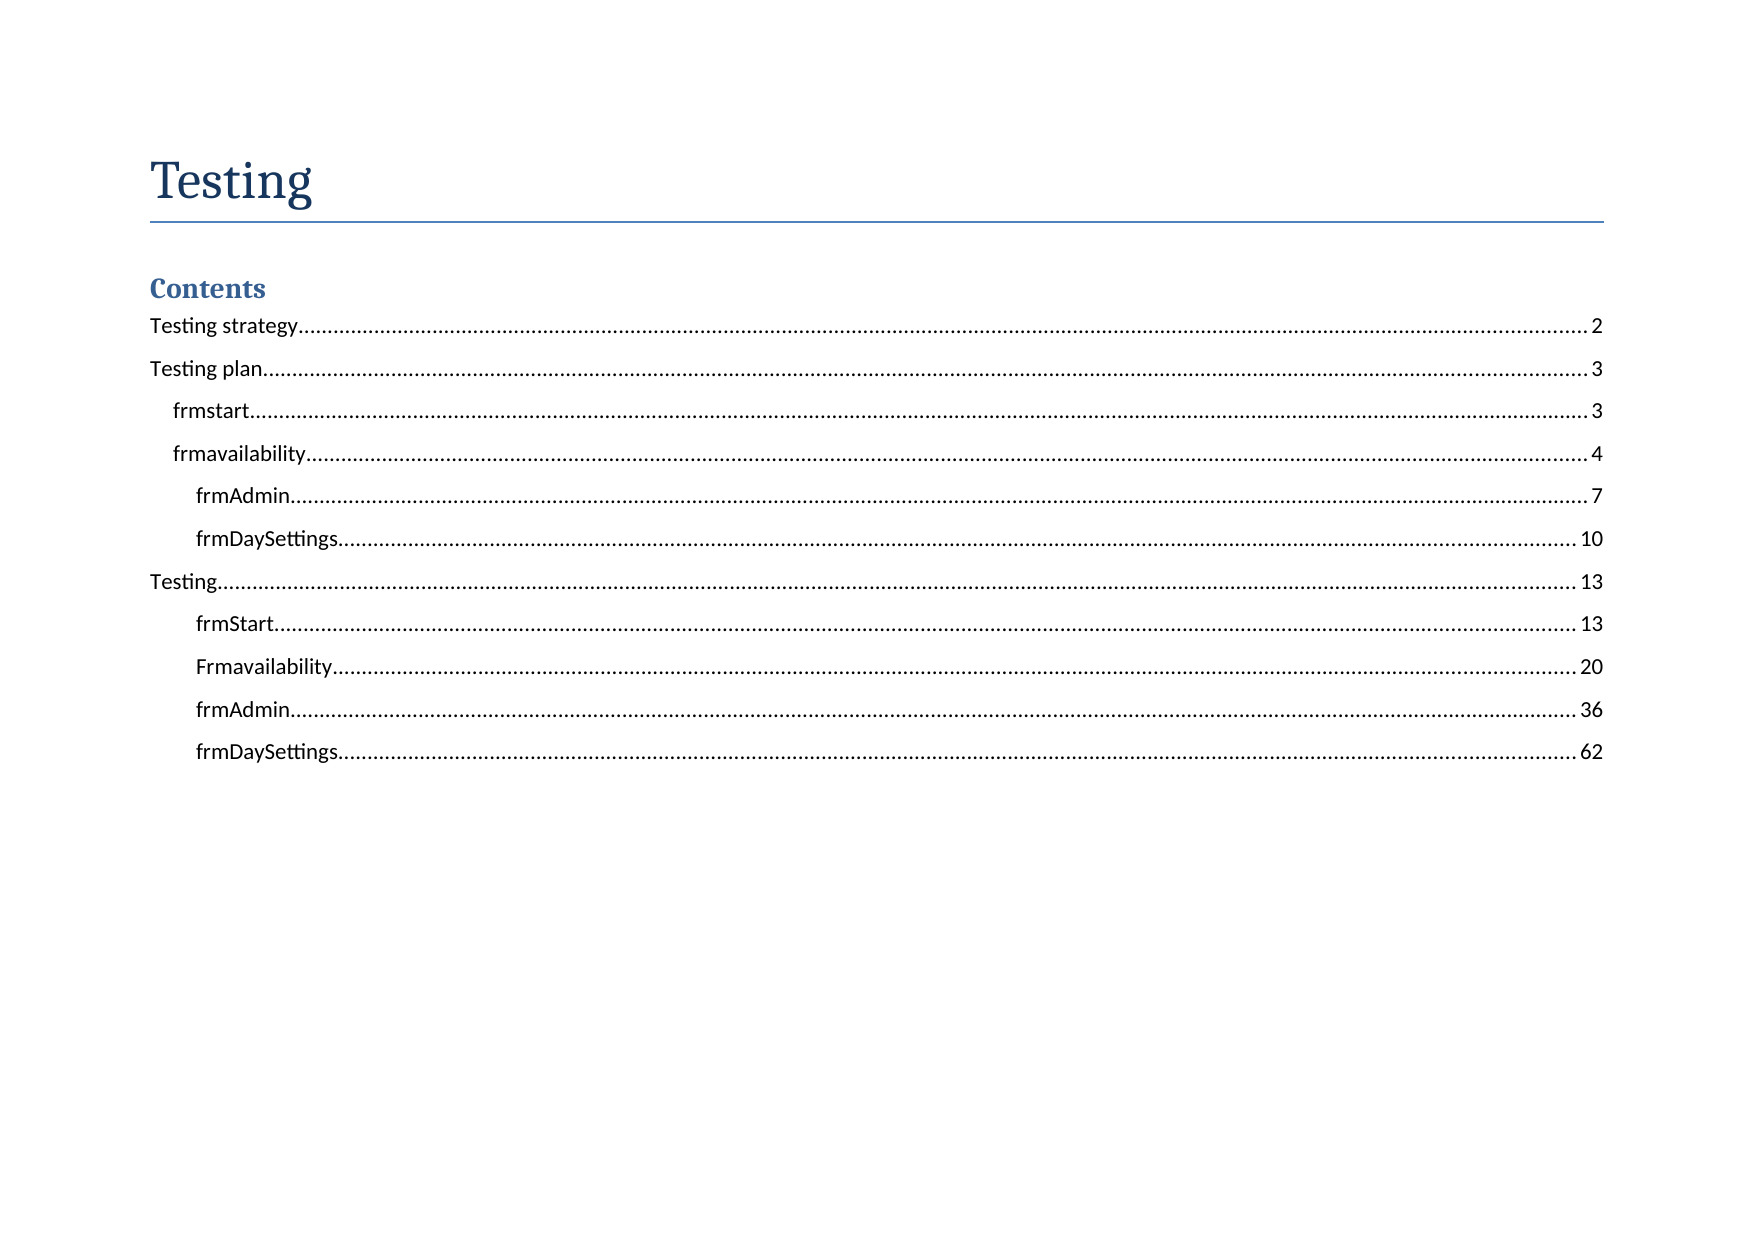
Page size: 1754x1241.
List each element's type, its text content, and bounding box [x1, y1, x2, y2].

title Testing [150, 150, 1604, 221]
